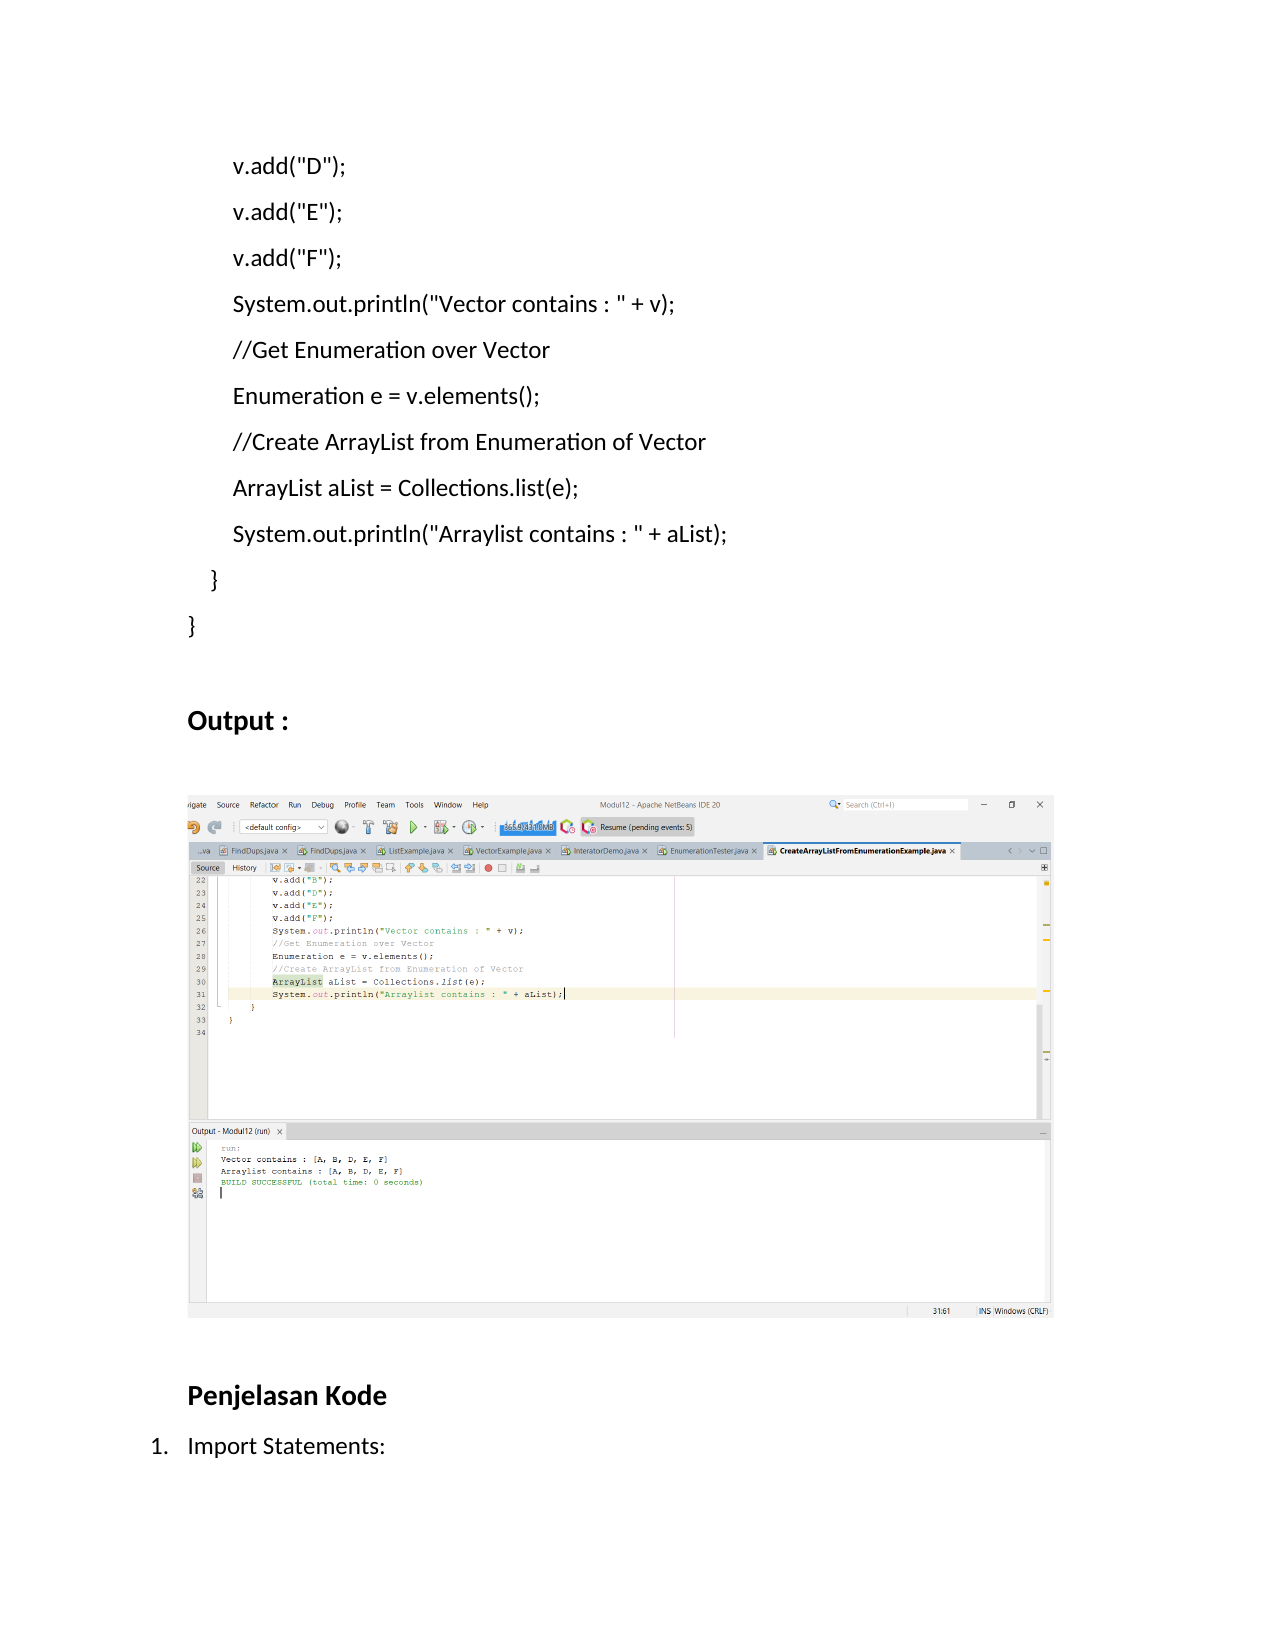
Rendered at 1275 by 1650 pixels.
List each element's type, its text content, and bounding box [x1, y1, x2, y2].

list System.out.println("Arraylist contains : " + aList); [187, 518, 1097, 549]
list System.out.println("Vector contains : " + v); [187, 288, 1097, 319]
list Enumeration e = v.elements(); [187, 380, 1097, 411]
list } [187, 610, 1097, 641]
list //Get Enumeration over Vector [187, 334, 1097, 365]
list Import Statements: [150, 1430, 1097, 1461]
list v.add("D"); [187, 150, 1097, 181]
list ArrayList aList = Collections.list(e); [187, 472, 1097, 503]
list Penjelasan Kode [187, 1377, 1097, 1412]
list Output : [187, 702, 1097, 738]
list //Create ArrayList from Enumeration of Vector [187, 426, 1097, 457]
list v.add("F"); [187, 242, 1097, 273]
picture [187, 795, 1054, 1318]
list v.add("E"); [187, 196, 1097, 227]
list } [187, 564, 1097, 595]
